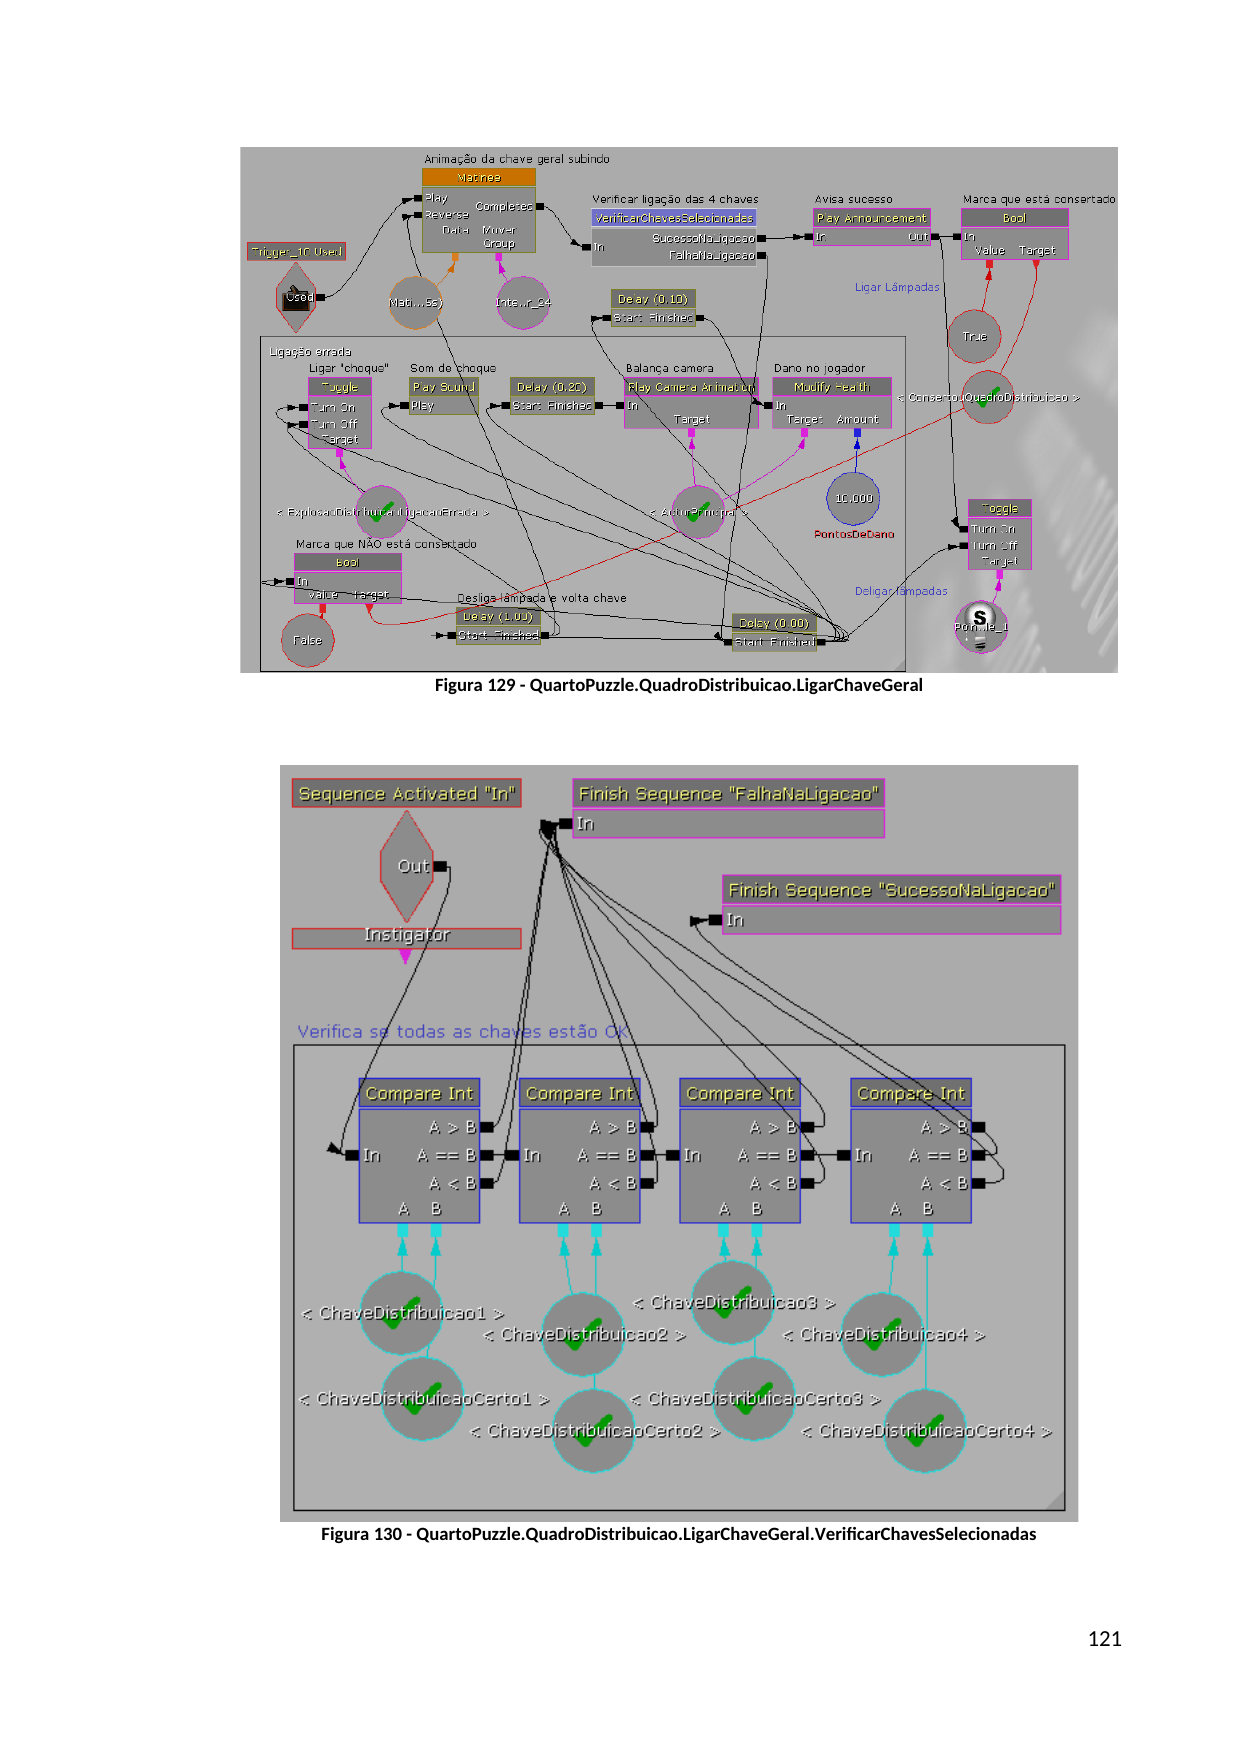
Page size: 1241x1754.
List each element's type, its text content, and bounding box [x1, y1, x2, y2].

picture [240, 147, 1118, 673]
picture [280, 765, 1079, 1522]
